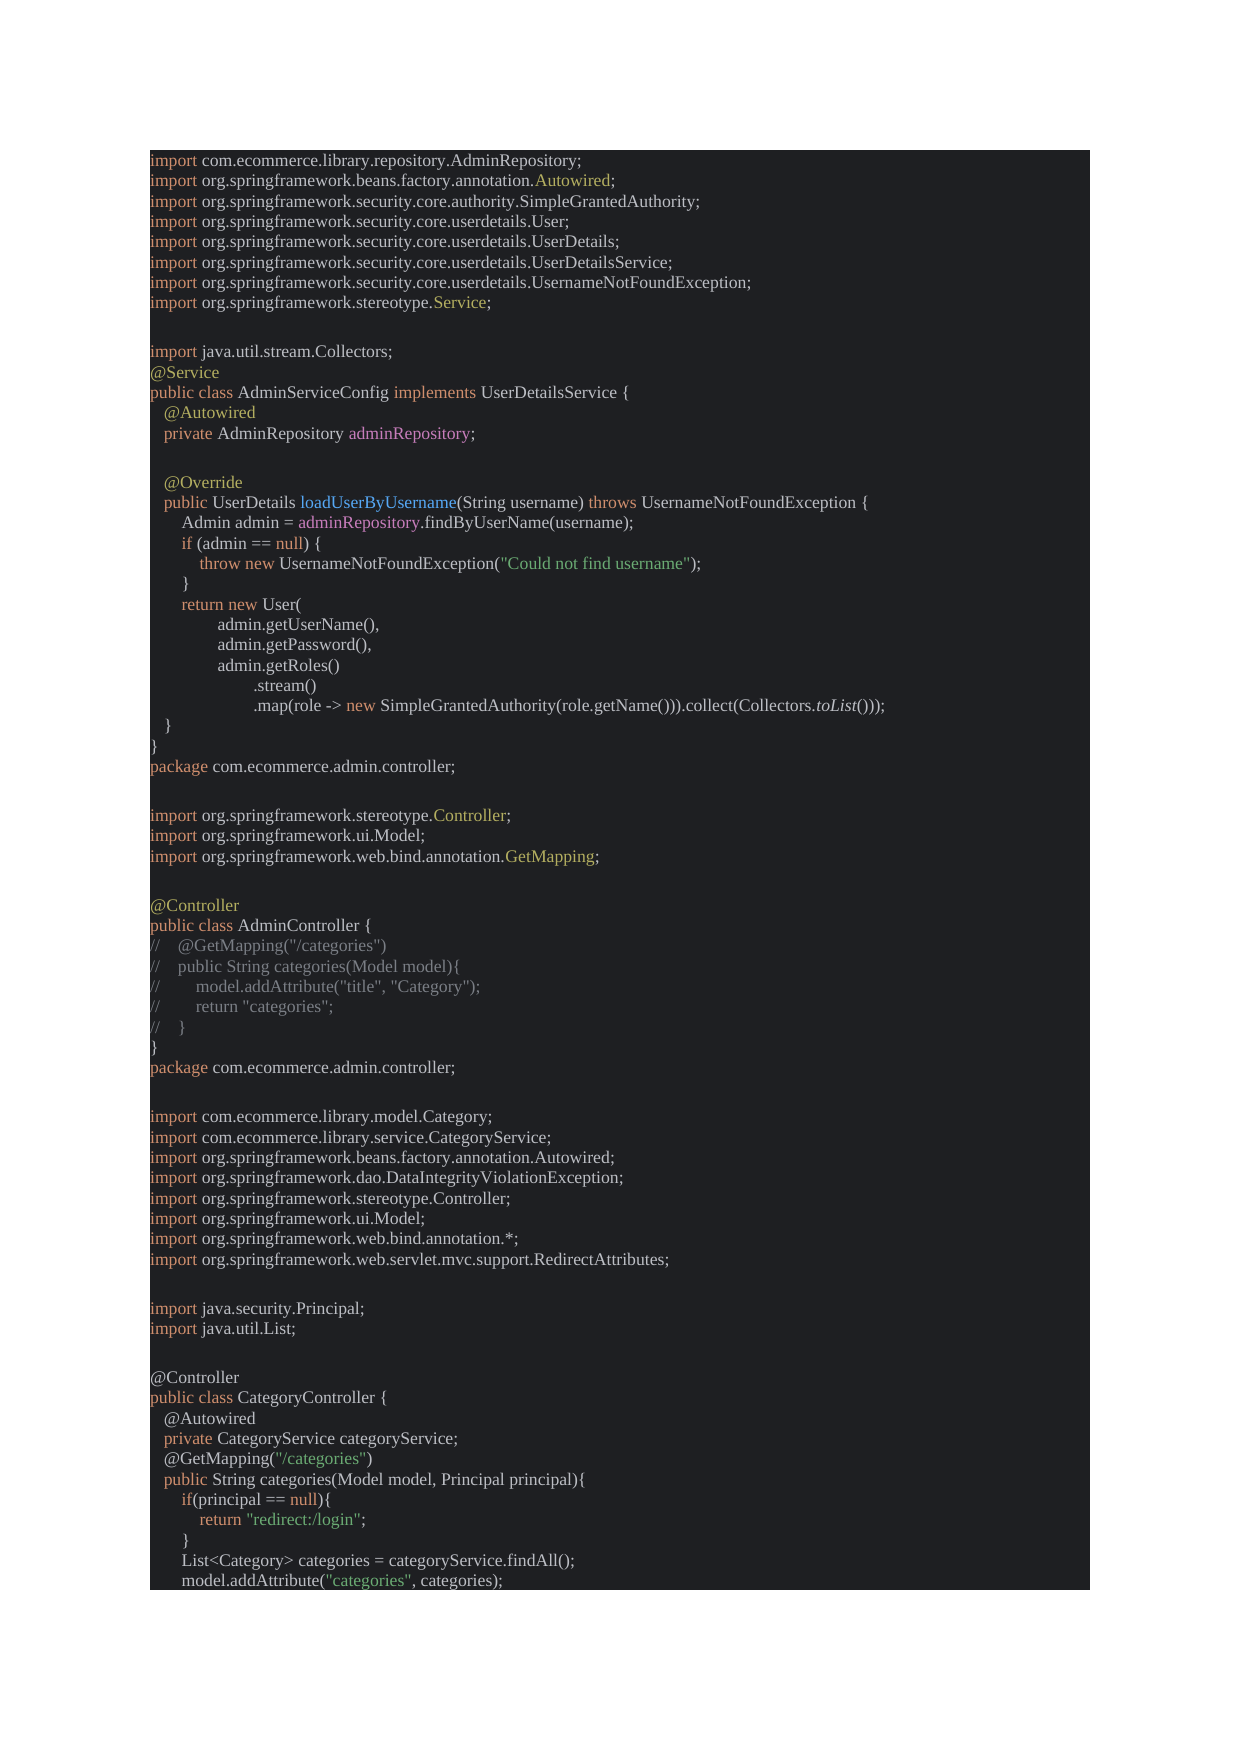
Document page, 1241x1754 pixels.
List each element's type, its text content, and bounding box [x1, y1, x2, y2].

text import java.security.Principal; [150, 1297, 1090, 1318]
text } [150, 573, 1090, 593]
text import org.springframework.security.core.userdetails.UserDetailsService; [150, 252, 1090, 272]
text @Override [150, 472, 1090, 492]
text import org.springframework.security.core.userdetails.UserDetails; [150, 231, 1090, 252]
text .stream() [150, 675, 1090, 695]
text package com.ecommerce.admin.controller; [150, 1057, 1090, 1077]
text // return "categories"; [150, 996, 1090, 1017]
text private AdminRepository adminRepository; [150, 422, 1090, 443]
text admin.getUserName(), [150, 614, 1090, 634]
text package com.ecommerce.admin.controller; [150, 756, 1090, 776]
text public class CategoryController { [150, 1387, 1090, 1407]
text @Controller [150, 1367, 1090, 1387]
text import org.springframework.security.core.authority.SimpleGrantedAuthority; [150, 191, 1090, 211]
text private CategoryService categoryService; [150, 1428, 1090, 1448]
text // model.addAttribute("title", "Category"); [150, 976, 1090, 996]
text import java.util.List; [150, 1318, 1090, 1338]
text model.addAttribute("categories", categories); [150, 1570, 1090, 1590]
text import com.ecommerce.library.service.CategoryService; [150, 1127, 1090, 1147]
text } [150, 715, 1090, 736]
text import org.springframework.web.bind.annotation.GetMapping; [150, 846, 1090, 866]
text // @GetMapping("/categories") [150, 935, 1090, 956]
text import org.springframework.web.bind.annotation.*; [150, 1228, 1090, 1248]
text @GetMapping("/categories") [150, 1448, 1090, 1468]
text import org.springframework.beans.factory.annotation.Autowired; [150, 170, 1090, 191]
text @Autowired [150, 1407, 1090, 1428]
text import com.ecommerce.library.model.Category; [150, 1106, 1090, 1127]
text } [150, 736, 1090, 756]
text // public String categories(Model model){ [150, 956, 1090, 976]
text import org.springframework.beans.factory.annotation.Autowired; [150, 1147, 1090, 1167]
text import java.util.stream.Collectors; [150, 341, 1090, 362]
text public UserDetails loadUserByUsername(String username) throws UsernameNotFoundException { [150, 492, 1090, 512]
text if (admin == null) { [150, 532, 1090, 553]
text throw new UsernameNotFoundException("Could not find username"); [150, 553, 1090, 573]
text import org.springframework.stereotype.Controller; [150, 805, 1090, 825]
text import org.springframework.ui.Model; [150, 825, 1090, 846]
text Admin admin = adminRepository.findByUserName(username); [150, 512, 1090, 532]
text } [150, 1037, 1090, 1057]
text import com.ecommerce.library.repository.AdminRepository; [150, 150, 1090, 170]
text import org.springframework.security.core.userdetails.User; [150, 211, 1090, 231]
text import org.springframework.security.core.userdetails.UsernameNotFoundException; [150, 272, 1090, 292]
text public class AdminServiceConfig implements UserDetailsService { [150, 382, 1090, 402]
text public class AdminController { [150, 915, 1090, 935]
text @Autowired [150, 402, 1090, 422]
text import org.springframework.ui.Model; [150, 1208, 1090, 1228]
text import org.springframework.stereotype.Service; [150, 292, 1090, 312]
text return new User( [150, 593, 1090, 614]
text admin.getPassword(), [150, 634, 1090, 654]
text return "redirect:/login"; [150, 1509, 1090, 1529]
text if(principal == null){ [150, 1489, 1090, 1509]
text .map(role -> new SimpleGrantedAuthority(role.getName())).collect(Collectors.toList())); [150, 695, 1090, 715]
text @Service [150, 362, 1090, 382]
text @Controller [150, 895, 1090, 915]
text public String categories(Model model, Principal principal){ [150, 1468, 1090, 1489]
text admin.getRoles() [150, 654, 1090, 675]
text List<Category> categories = categoryService.findAll(); [150, 1550, 1090, 1570]
text import org.springframework.dao.DataIntegrityViolationException; [150, 1167, 1090, 1187]
text import org.springframework.web.servlet.mvc.support.RedirectAttributes; [150, 1248, 1090, 1269]
text // } [150, 1017, 1090, 1037]
text import org.springframework.stereotype.Controller; [150, 1187, 1090, 1208]
text } [150, 1529, 1090, 1550]
